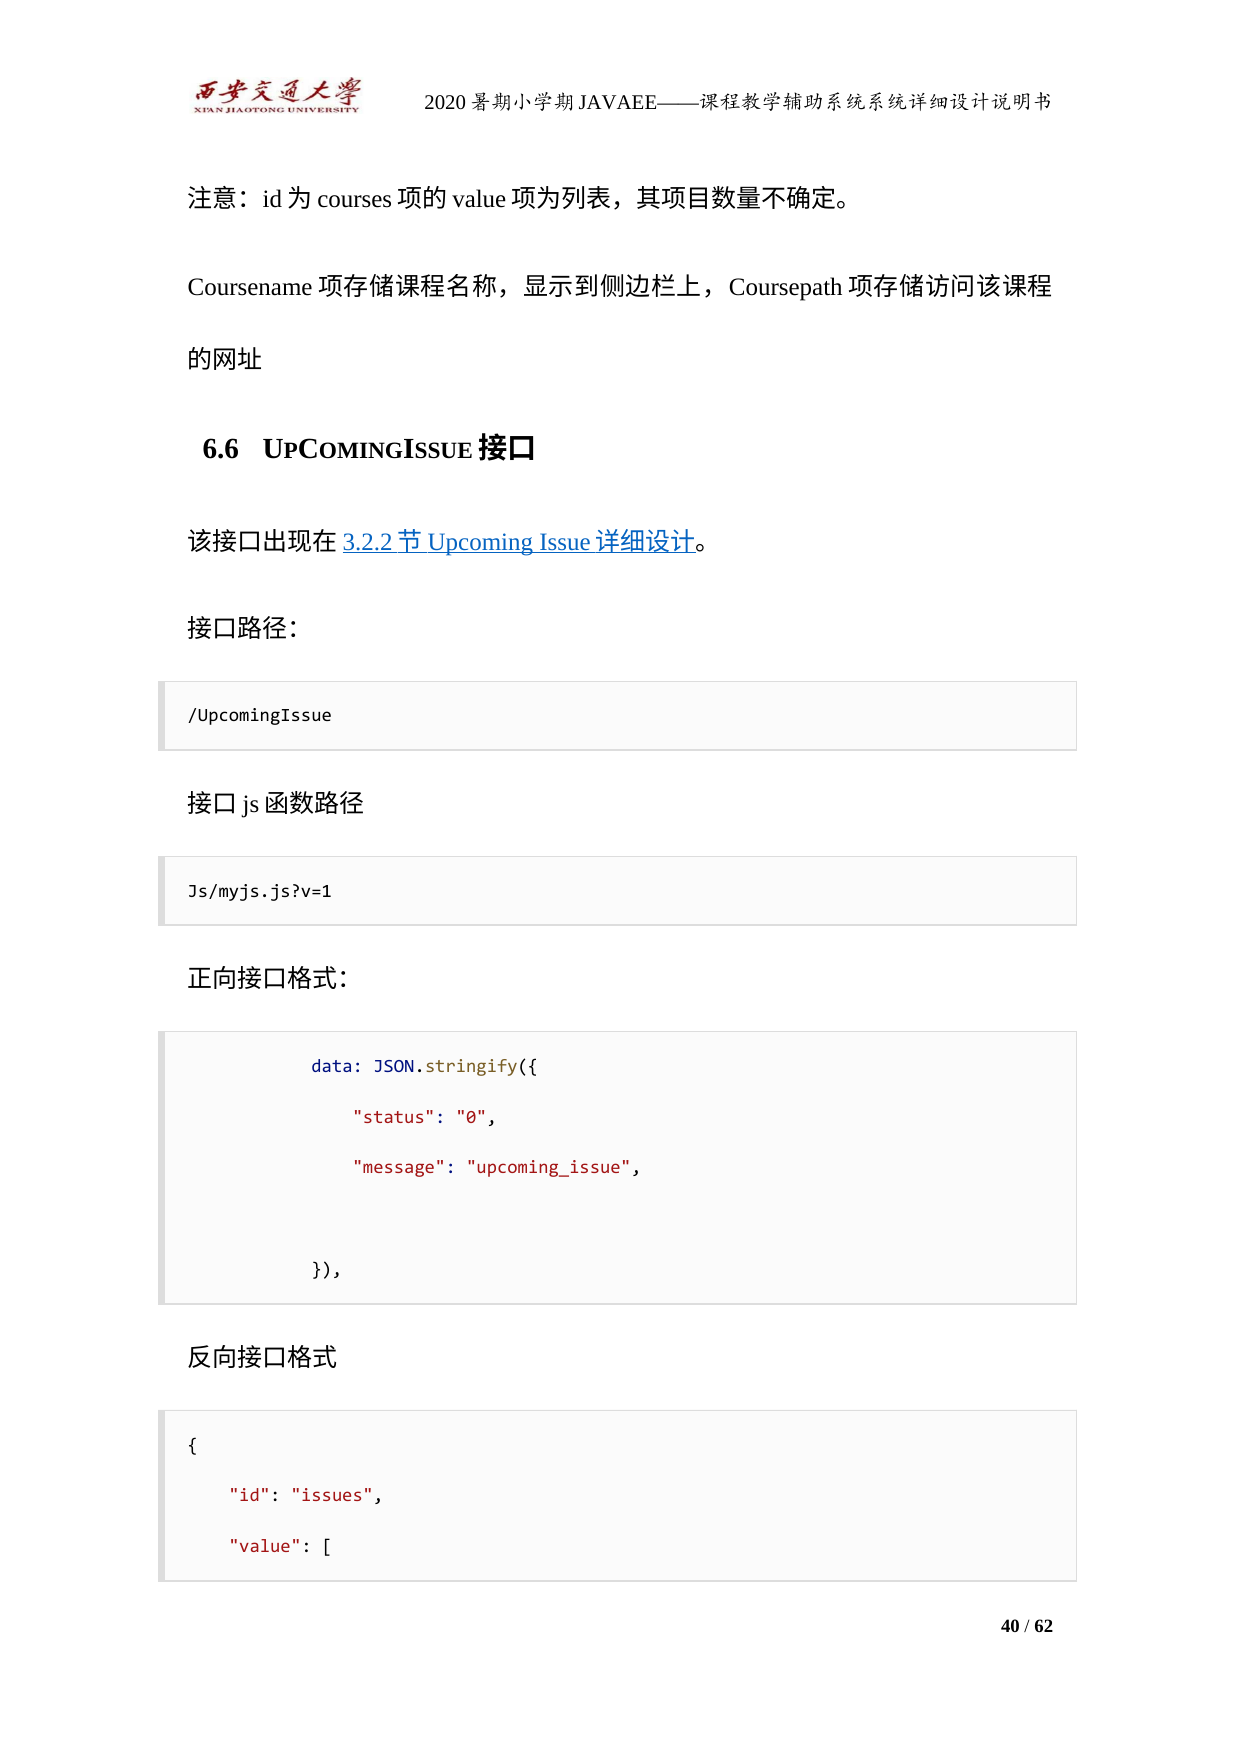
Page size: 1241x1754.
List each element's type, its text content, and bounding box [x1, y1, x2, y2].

text { [165, 1411, 1076, 1461]
text "message": "upcoming_issue", [165, 1133, 1076, 1183]
text /UpcomingIssue [165, 682, 1076, 749]
text 注意：id为courses项的value项为列表，其项目数量不确定。 [187, 163, 1053, 231]
text "value": [ [165, 1511, 1076, 1580]
text 该接口出现在3.2.2节Upcoming Issue详细设计。 [187, 505, 1053, 573]
text }), [165, 1234, 1076, 1303]
text Js/myjs.js?v=1 [165, 857, 1076, 924]
text "status": "0", [165, 1082, 1076, 1133]
text 接口js函数路径 [187, 768, 1053, 836]
text "id": "issues", [165, 1461, 1076, 1511]
text 反向接口格式 [187, 1322, 1053, 1390]
subtitle UpComingIssue接口 [202, 412, 1053, 480]
text Coursename项存储课程名称，显示到侧边栏上，Coursepath项存储访问该课程的网址 [187, 251, 1053, 392]
text 接口路径： [187, 593, 1053, 661]
picture [189, 77, 364, 114]
text data: JSON.stringify({ [165, 1032, 1076, 1082]
text 正向接口格式： [187, 943, 1053, 1011]
